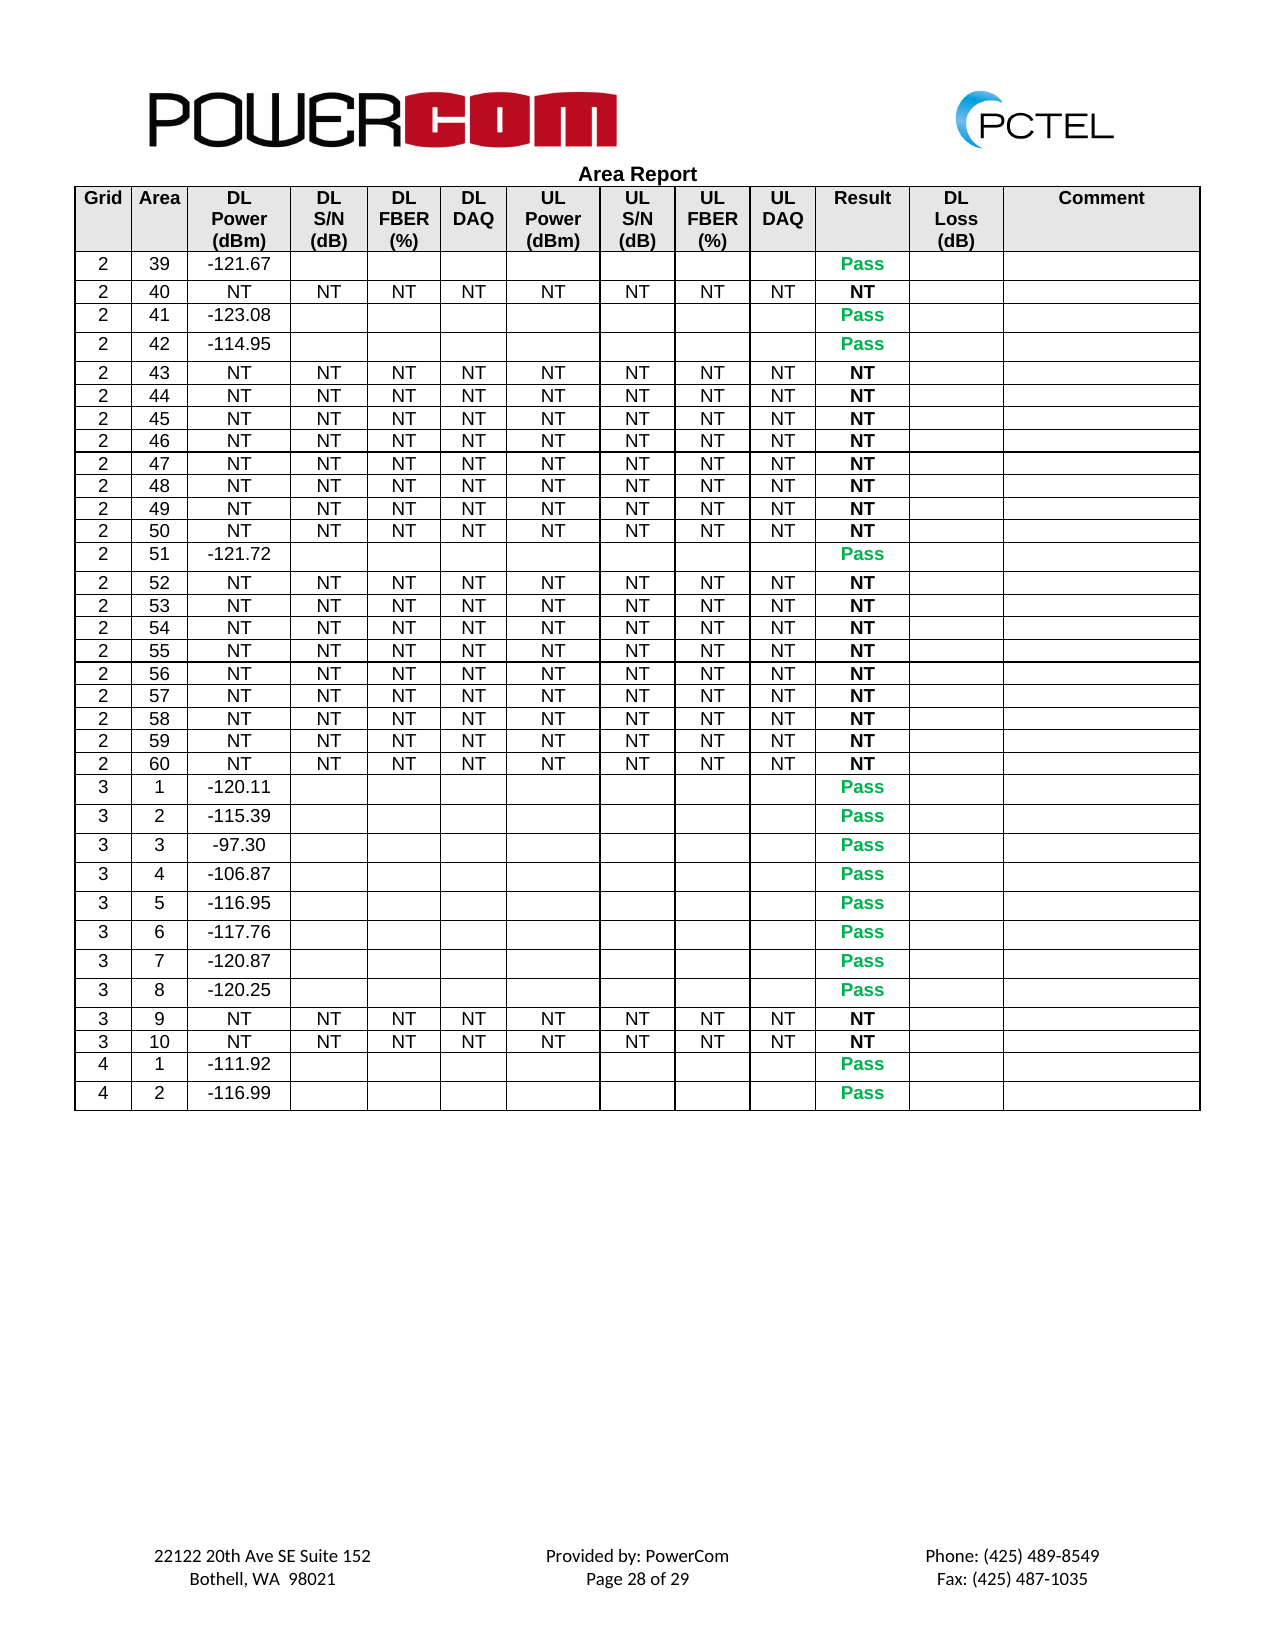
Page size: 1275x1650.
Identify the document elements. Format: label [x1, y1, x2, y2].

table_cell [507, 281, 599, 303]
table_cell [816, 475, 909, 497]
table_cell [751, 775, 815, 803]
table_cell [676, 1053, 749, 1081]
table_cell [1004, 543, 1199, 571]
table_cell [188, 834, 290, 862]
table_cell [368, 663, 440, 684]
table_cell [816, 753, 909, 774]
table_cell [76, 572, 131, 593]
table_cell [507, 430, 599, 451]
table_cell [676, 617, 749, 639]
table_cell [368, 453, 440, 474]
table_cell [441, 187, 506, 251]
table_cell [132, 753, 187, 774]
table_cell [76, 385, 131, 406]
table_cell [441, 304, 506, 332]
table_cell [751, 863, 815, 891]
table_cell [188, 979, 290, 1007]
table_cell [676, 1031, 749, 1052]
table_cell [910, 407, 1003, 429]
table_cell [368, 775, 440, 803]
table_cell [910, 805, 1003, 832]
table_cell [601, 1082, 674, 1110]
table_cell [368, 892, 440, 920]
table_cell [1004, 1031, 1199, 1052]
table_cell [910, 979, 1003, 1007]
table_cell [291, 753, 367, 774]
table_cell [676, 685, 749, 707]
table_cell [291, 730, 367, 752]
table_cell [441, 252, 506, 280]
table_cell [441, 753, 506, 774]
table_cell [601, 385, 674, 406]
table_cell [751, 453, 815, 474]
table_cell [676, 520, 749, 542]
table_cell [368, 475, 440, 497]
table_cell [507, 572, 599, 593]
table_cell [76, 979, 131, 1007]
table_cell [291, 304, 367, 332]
picture [942, 77, 1127, 162]
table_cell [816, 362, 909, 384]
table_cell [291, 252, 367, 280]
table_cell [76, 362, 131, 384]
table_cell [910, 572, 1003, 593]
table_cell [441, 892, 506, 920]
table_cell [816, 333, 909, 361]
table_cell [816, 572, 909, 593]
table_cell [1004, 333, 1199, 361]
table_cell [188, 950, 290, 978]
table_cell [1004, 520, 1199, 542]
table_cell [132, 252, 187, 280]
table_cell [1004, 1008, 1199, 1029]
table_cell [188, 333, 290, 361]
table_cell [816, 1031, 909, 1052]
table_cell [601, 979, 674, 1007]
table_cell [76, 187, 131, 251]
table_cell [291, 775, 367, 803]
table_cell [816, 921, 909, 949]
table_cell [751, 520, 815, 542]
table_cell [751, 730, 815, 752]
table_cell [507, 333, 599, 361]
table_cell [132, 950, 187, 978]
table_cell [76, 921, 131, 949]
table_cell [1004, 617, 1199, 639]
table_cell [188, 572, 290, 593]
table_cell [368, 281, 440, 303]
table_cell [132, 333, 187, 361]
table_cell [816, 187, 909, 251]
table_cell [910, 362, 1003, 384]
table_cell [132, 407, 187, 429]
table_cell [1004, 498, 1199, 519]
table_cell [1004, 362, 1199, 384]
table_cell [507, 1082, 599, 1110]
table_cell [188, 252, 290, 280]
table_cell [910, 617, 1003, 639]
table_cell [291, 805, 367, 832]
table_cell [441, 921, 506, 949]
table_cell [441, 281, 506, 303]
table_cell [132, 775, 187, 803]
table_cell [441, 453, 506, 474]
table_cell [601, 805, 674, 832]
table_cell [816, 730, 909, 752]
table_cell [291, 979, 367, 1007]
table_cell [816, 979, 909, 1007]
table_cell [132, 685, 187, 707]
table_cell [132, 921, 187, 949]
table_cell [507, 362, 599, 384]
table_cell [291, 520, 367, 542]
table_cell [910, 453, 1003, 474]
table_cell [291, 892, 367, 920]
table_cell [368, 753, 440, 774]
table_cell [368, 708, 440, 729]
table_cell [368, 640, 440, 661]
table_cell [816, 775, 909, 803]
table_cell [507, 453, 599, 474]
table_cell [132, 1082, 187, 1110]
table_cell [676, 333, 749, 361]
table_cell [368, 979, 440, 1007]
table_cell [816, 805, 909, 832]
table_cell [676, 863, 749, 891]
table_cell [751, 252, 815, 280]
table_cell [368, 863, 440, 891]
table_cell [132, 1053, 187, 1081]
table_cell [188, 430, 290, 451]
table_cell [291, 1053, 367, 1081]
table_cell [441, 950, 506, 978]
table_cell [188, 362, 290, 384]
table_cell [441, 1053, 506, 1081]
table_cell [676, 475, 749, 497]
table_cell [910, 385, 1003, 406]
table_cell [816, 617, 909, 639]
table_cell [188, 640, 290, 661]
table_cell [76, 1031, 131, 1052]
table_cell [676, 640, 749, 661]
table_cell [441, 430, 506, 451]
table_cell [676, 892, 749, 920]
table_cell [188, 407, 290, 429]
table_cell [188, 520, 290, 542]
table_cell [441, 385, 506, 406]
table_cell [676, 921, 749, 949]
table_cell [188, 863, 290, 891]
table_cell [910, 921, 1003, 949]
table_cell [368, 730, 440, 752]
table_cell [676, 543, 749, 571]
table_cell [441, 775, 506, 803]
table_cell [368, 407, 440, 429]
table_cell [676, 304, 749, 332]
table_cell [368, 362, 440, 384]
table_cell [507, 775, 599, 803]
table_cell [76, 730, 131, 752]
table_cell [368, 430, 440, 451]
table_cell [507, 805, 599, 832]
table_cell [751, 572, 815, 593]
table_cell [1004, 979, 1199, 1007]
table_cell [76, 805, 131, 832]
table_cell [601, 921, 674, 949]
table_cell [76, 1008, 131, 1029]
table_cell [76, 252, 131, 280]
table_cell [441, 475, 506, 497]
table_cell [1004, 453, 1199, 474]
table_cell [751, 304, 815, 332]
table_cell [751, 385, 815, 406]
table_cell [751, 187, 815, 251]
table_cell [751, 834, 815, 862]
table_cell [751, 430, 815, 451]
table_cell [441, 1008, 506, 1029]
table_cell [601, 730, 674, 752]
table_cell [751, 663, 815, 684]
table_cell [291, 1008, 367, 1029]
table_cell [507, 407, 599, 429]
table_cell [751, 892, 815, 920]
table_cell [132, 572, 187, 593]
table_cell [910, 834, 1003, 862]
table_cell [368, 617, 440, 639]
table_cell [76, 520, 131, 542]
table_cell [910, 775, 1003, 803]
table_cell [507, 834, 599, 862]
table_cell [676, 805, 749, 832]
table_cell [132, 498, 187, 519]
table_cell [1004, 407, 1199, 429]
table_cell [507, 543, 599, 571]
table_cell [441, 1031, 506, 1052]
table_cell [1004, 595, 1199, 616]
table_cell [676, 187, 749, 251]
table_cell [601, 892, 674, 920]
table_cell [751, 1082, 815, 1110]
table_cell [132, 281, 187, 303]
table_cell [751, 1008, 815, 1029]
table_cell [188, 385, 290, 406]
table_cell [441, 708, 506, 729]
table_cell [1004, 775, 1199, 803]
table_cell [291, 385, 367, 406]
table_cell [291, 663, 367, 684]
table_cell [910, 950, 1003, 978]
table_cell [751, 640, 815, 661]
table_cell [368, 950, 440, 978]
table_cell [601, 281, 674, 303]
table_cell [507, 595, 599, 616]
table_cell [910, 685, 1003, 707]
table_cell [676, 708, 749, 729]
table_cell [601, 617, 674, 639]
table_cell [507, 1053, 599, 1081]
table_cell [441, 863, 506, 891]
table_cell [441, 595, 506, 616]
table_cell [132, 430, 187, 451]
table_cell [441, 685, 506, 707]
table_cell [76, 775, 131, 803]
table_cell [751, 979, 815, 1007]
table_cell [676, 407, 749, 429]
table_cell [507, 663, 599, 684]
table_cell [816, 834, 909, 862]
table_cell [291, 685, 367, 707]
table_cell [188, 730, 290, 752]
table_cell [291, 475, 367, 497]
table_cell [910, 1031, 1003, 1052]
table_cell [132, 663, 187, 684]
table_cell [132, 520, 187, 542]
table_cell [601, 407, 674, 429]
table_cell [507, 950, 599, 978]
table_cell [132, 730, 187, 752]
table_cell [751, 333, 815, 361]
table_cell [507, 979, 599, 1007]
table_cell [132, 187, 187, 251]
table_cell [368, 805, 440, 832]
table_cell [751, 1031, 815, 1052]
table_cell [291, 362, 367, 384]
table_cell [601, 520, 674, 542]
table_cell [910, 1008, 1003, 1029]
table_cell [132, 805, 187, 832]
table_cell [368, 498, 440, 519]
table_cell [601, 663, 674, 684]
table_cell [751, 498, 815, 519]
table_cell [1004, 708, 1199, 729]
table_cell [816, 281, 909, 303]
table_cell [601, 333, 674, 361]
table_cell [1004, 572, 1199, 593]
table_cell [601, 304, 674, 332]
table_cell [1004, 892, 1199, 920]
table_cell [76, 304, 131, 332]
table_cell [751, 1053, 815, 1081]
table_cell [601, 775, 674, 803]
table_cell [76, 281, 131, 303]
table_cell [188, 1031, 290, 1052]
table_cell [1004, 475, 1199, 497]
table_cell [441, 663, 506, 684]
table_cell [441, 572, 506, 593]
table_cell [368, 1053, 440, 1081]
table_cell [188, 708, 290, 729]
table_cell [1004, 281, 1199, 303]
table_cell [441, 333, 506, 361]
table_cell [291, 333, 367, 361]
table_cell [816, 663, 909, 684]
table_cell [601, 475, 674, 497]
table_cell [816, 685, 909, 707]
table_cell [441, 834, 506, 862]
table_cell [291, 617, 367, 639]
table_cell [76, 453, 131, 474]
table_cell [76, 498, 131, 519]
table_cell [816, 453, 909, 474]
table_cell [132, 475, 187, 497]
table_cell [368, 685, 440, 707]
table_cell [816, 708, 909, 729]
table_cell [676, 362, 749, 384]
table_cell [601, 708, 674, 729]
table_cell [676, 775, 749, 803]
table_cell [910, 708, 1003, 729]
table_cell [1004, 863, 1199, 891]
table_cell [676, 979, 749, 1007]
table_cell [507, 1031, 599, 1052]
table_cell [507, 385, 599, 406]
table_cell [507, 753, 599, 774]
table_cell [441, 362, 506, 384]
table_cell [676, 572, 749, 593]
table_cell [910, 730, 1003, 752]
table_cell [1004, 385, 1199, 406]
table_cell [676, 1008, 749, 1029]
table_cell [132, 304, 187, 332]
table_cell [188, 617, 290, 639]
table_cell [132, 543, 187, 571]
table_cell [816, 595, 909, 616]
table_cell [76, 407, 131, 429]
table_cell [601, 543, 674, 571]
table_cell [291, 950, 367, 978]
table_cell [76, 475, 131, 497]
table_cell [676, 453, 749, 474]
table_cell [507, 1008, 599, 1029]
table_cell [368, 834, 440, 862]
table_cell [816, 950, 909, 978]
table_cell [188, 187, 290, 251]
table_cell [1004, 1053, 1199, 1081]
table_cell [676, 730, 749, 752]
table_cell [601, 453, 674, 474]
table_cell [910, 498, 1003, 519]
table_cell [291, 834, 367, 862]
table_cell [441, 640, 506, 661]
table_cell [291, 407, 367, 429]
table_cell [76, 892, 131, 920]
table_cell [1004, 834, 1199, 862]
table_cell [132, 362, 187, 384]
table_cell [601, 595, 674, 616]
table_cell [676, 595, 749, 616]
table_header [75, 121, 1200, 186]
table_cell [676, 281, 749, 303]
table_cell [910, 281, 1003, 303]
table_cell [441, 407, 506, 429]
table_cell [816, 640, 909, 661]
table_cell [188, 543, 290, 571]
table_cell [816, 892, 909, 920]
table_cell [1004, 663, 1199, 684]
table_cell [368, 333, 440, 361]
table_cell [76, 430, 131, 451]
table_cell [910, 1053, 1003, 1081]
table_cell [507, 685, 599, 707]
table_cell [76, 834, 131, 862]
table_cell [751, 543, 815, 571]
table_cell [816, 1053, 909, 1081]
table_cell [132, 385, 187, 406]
picture [148, 91, 617, 148]
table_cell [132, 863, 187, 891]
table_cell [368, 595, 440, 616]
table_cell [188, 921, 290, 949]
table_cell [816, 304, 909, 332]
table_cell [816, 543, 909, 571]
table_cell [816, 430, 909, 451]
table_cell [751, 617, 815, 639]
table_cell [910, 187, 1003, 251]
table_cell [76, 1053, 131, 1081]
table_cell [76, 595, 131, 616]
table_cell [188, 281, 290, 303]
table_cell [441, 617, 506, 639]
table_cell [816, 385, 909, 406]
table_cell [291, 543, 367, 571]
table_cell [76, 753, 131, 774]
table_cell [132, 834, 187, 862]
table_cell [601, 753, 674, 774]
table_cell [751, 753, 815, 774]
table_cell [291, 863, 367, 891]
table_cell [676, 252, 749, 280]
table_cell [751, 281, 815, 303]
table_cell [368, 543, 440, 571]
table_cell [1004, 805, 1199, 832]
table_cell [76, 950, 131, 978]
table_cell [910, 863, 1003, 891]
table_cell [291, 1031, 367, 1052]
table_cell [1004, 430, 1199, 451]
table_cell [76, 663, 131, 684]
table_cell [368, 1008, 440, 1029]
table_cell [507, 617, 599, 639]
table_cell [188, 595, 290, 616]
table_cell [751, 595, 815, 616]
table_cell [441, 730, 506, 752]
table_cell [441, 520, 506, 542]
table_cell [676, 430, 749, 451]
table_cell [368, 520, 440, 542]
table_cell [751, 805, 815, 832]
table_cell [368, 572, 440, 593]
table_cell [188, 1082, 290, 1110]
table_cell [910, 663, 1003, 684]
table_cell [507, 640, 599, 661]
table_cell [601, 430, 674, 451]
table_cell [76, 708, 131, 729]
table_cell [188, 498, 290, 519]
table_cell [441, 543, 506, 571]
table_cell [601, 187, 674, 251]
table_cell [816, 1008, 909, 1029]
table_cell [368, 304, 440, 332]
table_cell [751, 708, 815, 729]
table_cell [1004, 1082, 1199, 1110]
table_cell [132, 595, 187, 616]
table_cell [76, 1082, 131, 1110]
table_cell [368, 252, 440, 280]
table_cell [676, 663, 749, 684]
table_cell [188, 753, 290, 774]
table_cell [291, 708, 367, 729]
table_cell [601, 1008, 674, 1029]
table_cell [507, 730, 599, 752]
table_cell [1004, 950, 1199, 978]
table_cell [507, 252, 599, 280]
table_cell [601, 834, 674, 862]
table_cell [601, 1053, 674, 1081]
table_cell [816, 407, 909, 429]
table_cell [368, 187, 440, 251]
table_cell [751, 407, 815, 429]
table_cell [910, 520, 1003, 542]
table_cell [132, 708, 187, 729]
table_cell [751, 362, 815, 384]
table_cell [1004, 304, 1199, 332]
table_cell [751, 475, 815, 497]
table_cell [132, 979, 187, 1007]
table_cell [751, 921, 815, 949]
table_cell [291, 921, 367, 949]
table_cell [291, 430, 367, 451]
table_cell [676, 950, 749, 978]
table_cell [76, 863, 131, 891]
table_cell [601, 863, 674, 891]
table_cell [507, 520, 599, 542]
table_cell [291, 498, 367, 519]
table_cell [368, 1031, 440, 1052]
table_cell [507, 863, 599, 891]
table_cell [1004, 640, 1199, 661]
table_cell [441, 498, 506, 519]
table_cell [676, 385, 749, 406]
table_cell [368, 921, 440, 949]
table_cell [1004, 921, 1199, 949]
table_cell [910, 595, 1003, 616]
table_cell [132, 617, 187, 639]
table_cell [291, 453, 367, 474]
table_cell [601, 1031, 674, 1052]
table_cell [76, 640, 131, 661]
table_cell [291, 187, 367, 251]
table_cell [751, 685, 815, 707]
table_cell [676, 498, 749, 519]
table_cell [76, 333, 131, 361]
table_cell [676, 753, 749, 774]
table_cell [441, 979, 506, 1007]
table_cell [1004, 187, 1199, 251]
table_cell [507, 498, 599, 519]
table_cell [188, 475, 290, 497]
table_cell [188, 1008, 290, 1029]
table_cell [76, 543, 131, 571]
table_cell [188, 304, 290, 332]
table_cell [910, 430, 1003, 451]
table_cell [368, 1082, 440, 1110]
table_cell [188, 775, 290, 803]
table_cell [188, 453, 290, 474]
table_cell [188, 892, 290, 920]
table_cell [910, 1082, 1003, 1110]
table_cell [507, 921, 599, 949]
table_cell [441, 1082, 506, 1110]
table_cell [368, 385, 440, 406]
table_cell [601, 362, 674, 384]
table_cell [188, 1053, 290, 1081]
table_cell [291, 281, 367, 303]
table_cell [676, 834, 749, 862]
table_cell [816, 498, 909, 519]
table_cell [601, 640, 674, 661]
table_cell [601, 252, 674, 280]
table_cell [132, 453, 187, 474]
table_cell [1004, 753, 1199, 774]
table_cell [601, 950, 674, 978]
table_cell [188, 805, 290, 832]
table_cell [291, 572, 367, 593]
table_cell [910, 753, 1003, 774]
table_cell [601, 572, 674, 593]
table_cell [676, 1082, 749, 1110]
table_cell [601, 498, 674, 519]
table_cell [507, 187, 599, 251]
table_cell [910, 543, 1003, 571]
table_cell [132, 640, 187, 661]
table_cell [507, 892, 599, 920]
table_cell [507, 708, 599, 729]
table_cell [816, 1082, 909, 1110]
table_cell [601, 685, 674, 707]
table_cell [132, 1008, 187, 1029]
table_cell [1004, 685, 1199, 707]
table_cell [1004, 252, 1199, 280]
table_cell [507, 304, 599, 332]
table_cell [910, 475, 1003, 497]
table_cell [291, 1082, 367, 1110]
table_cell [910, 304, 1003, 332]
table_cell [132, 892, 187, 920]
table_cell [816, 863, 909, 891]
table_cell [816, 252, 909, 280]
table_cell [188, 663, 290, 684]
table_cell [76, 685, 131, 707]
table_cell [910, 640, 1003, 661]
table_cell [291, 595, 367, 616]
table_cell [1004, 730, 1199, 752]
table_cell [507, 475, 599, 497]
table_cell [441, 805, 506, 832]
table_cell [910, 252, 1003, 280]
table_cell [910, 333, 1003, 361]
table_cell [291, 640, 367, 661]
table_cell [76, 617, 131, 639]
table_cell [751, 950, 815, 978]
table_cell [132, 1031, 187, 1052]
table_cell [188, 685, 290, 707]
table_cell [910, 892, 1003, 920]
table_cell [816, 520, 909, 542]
